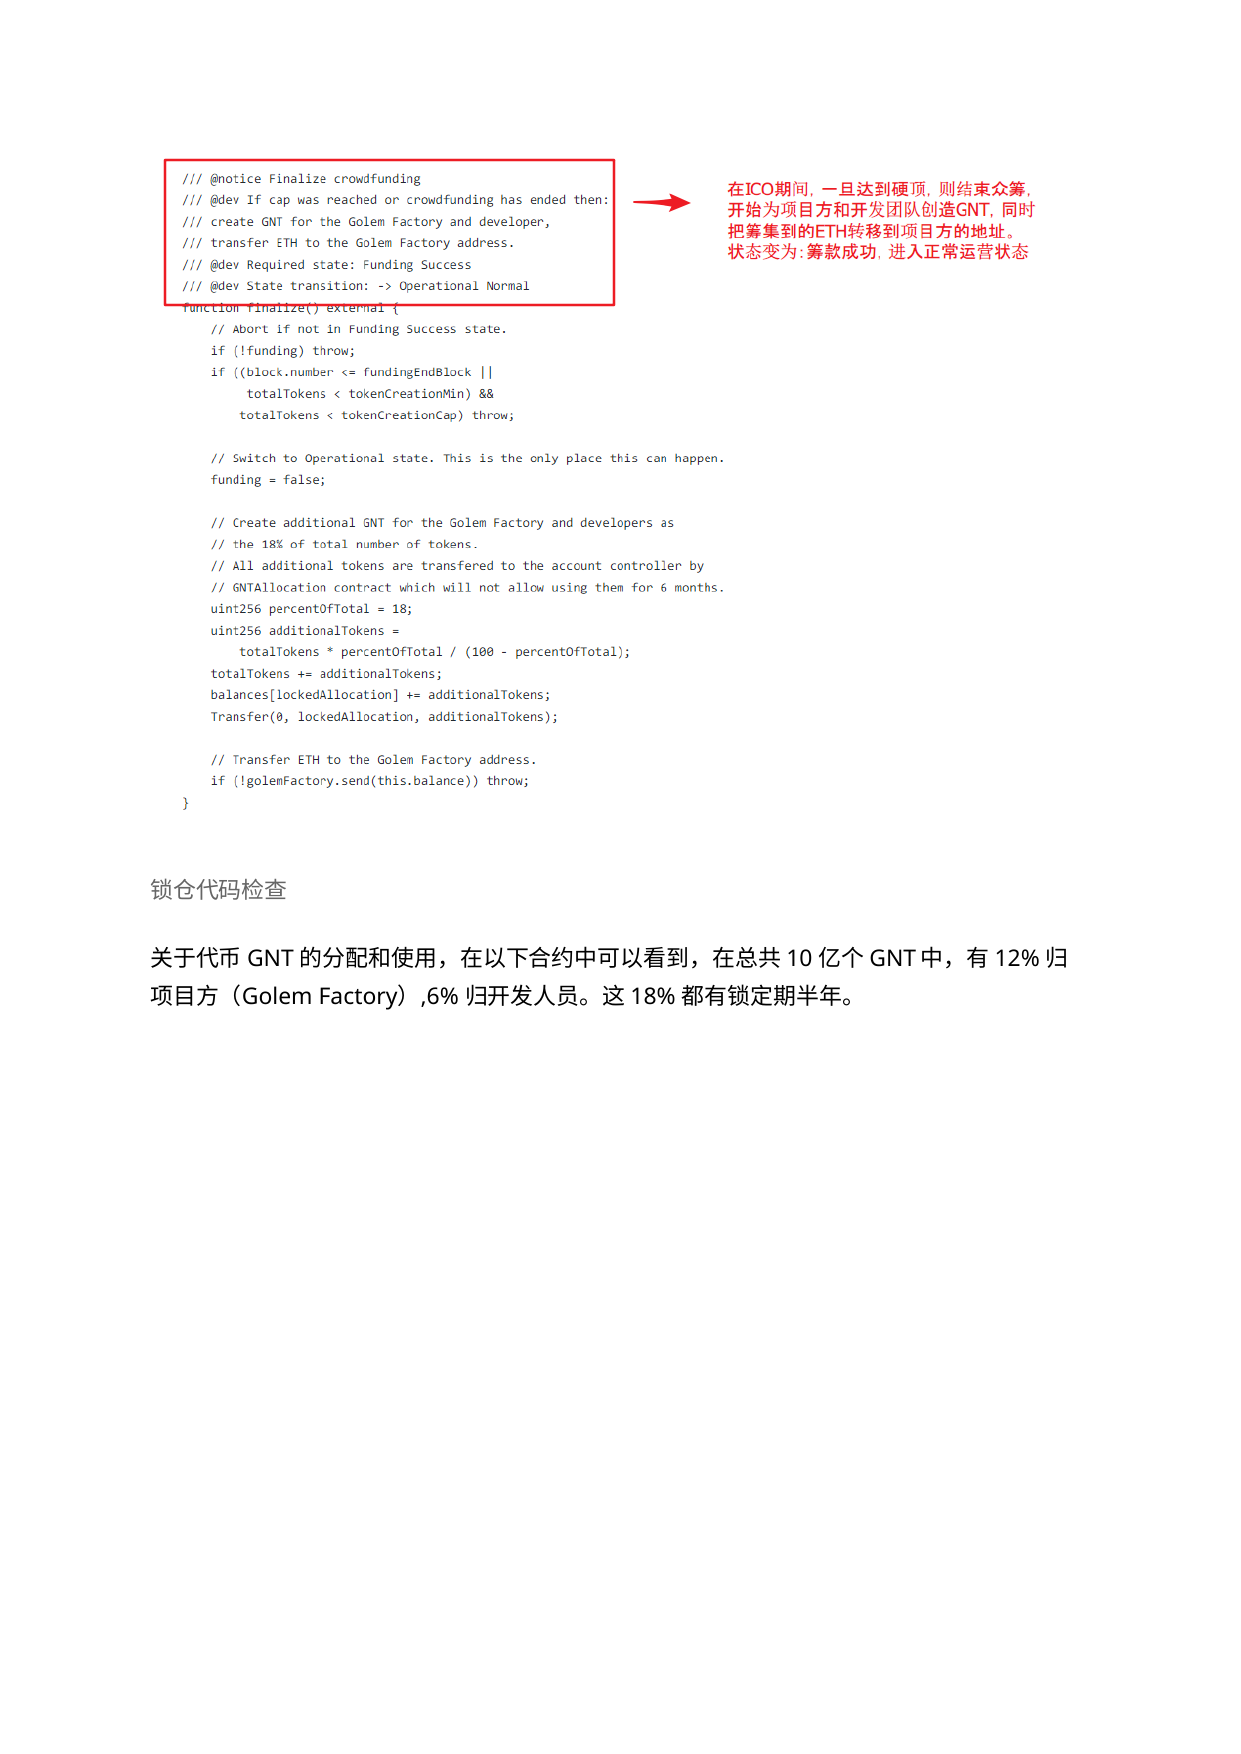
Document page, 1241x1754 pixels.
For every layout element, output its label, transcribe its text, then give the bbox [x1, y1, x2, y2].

picture [150, 150, 1050, 813]
subtitle 锁仓代码检查 [150, 872, 1090, 931]
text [150, 150, 1090, 843]
text 关于代币 GNT 的分配和使用，在以下合约中可以看到，在总共 10 亿个 GNT中，有 12% 归项目方（Golem Factory）,6% 归开发人员。这 18% 都有锁定期半年。 [150, 940, 1090, 1011]
